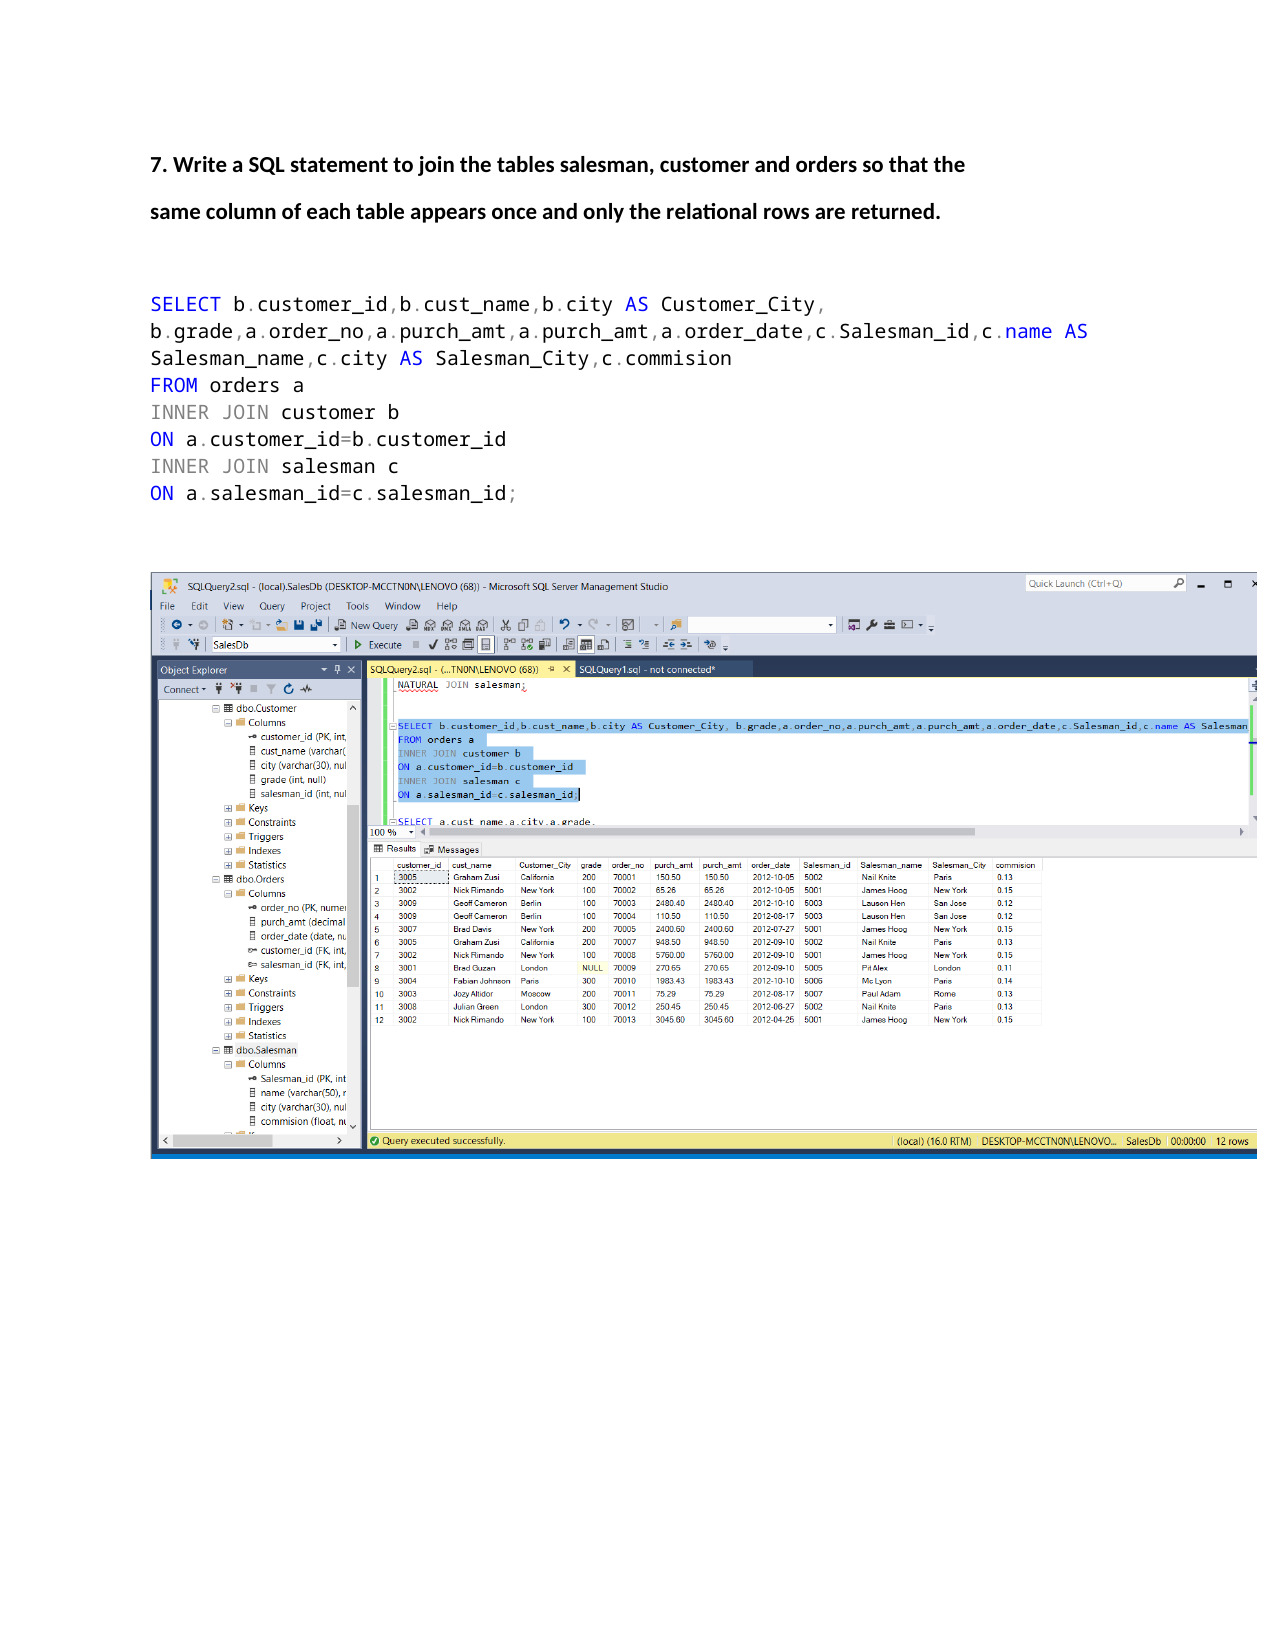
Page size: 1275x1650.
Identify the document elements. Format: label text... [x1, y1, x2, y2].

text INNER JOIN salesman c [150, 452, 1125, 479]
text ON a.salesman_id=c.salesman_id; [150, 479, 1125, 506]
picture [150, 572, 1257, 1159]
text INNER JOIN customer b [150, 398, 1125, 426]
text ON a.customer_id=b.customer_id [150, 426, 1125, 452]
text FROM orders a [150, 372, 1125, 398]
text same column of each table appears once and only the relational rows are returned. [150, 197, 1125, 225]
text SELECT b.customer_id,b.cust_name,b.city AS Customer_City, b.grade,a.order_no,a.purch_amt,a.purch_amt,a.order_date,c.Salesman_id,c.name AS Salesman_name,c.city AS Salesman_City,c.commision [150, 291, 1125, 372]
text 7. Write a SQL statement to join the tables salesman, customer and orders so that the [150, 150, 1125, 178]
